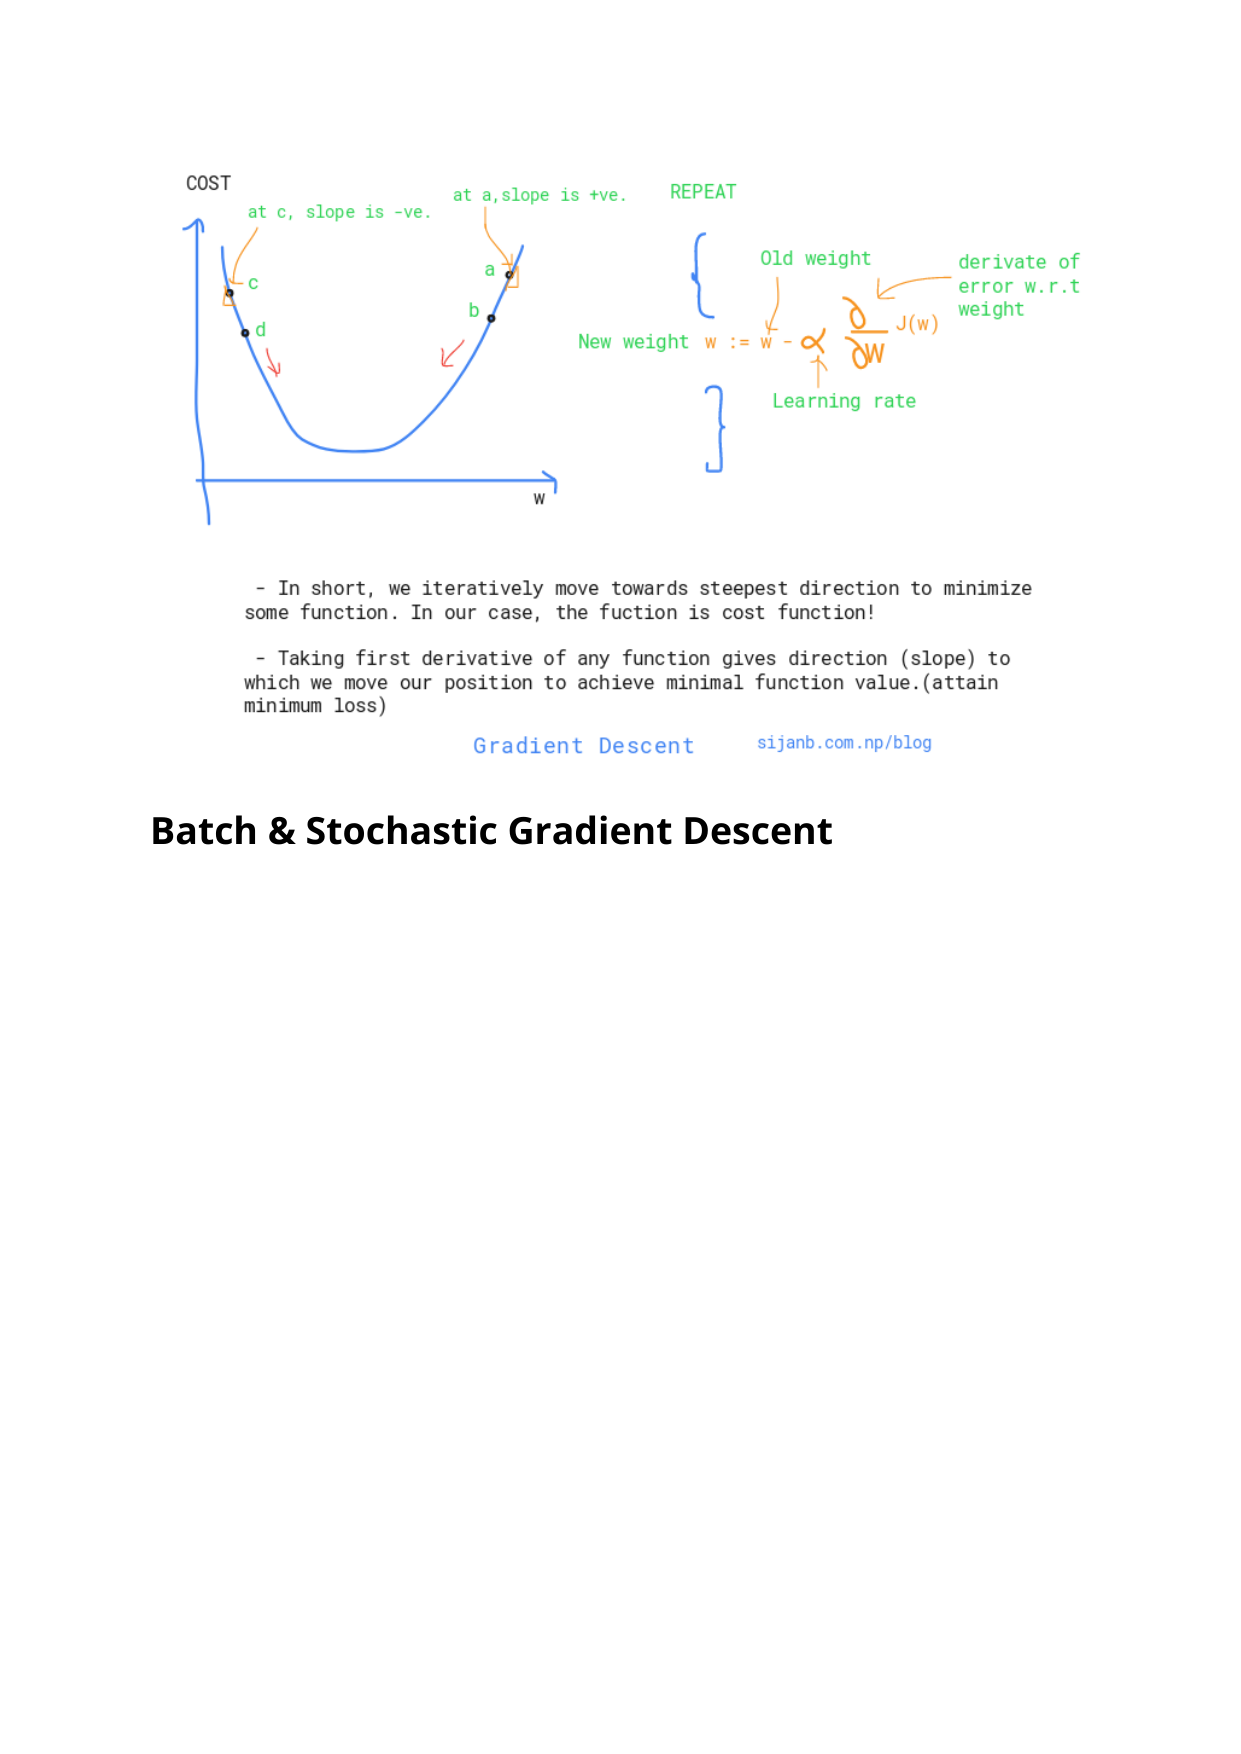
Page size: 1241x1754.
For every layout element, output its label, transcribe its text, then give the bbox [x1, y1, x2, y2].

picture [150, 150, 1091, 786]
text Batch & Stochastic Gradient Descent [150, 804, 1095, 855]
